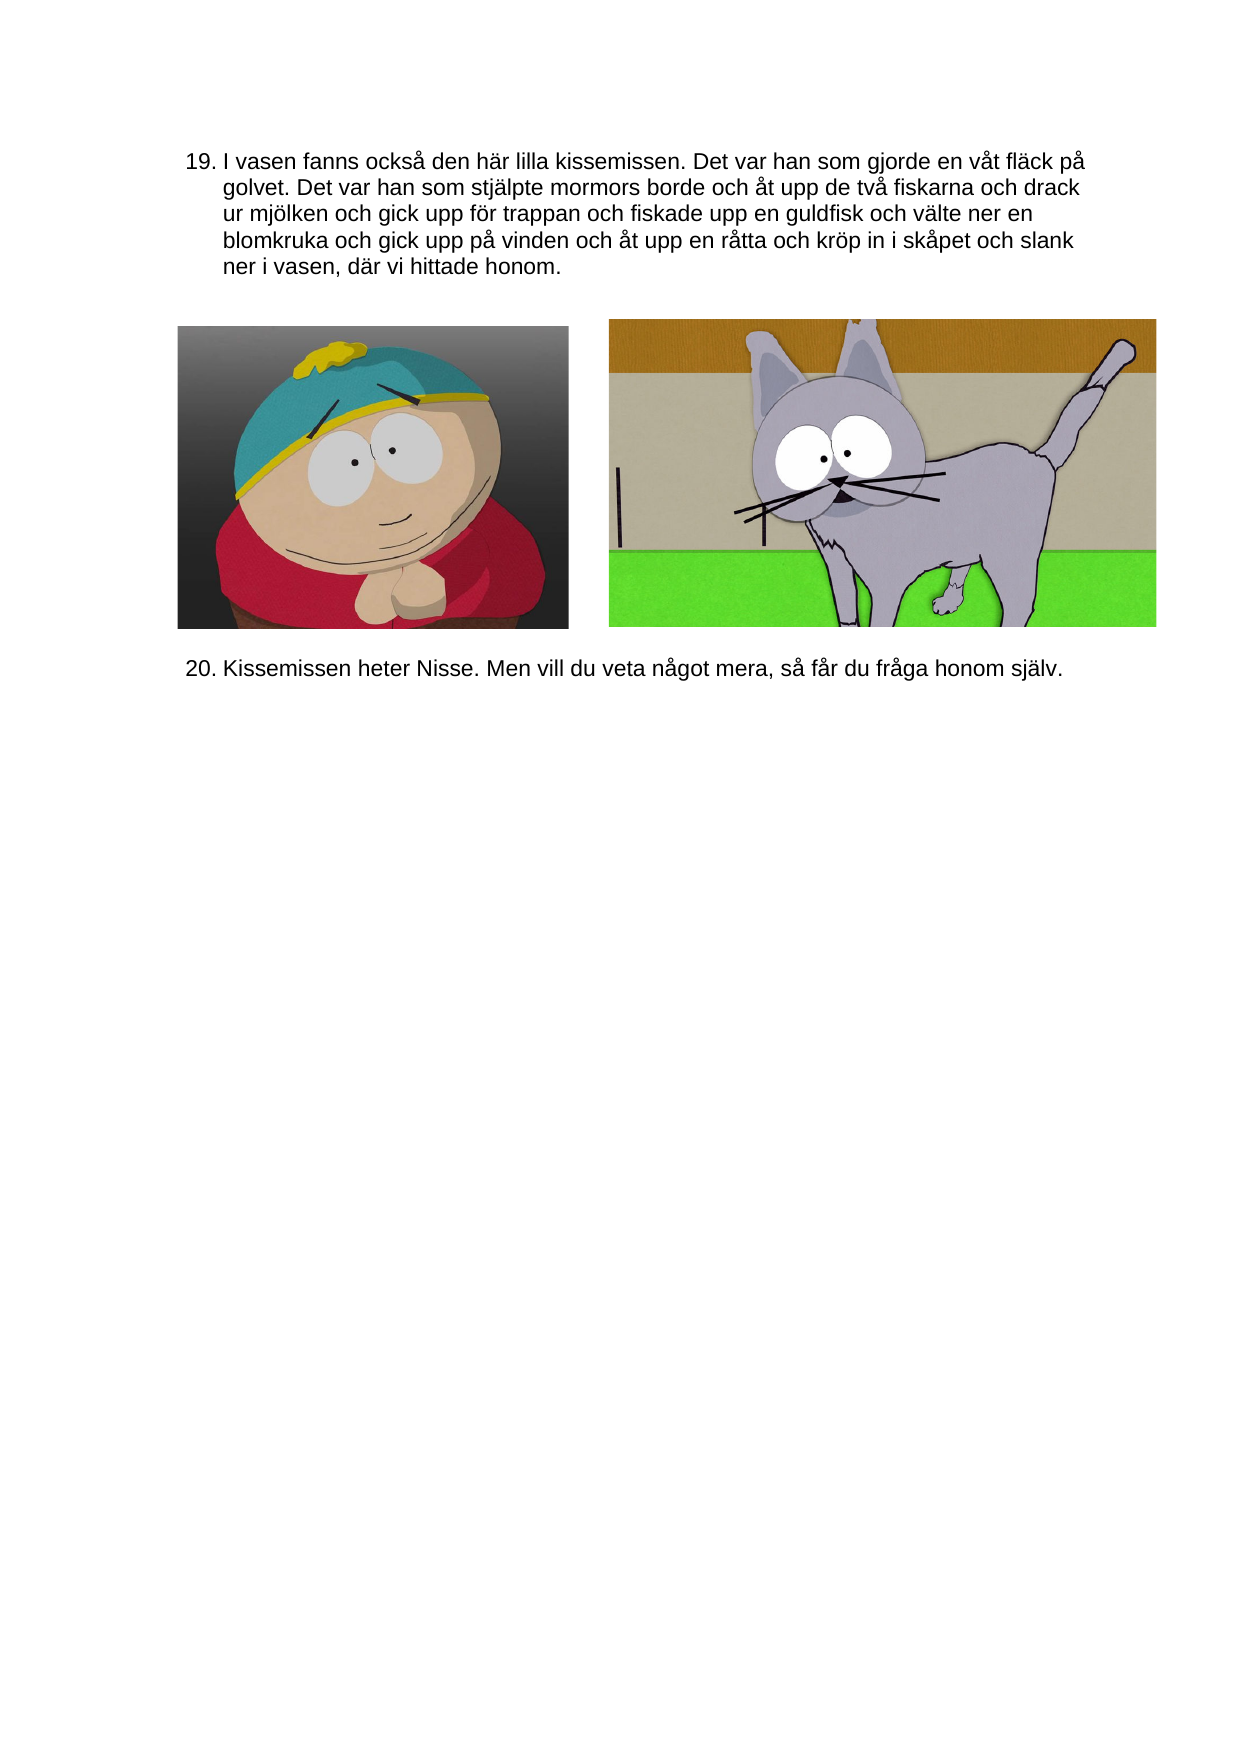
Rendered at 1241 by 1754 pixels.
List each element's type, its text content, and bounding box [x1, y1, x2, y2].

list Kissemissen heter Nisse. Men vill du veta något mera, så får du fråga honom själv. [185, 655, 1093, 681]
picture [608, 319, 1157, 627]
list I vasen fanns också den här lilla kissemissen. Det var han som gjorde en våt fläck på golvet. Det var han som stjälpte mormors borde och åt upp de två fiskarna och drack ur mjölken och gick upp för trappan och fiskade upp en guldfisk och välte ner en blomkruka och gick upp på vinden och åt upp en råtta och kröp in i skåpet och slank ner i vasen, där vi hittade honom. [185, 148, 1093, 279]
picture [177, 326, 569, 629]
